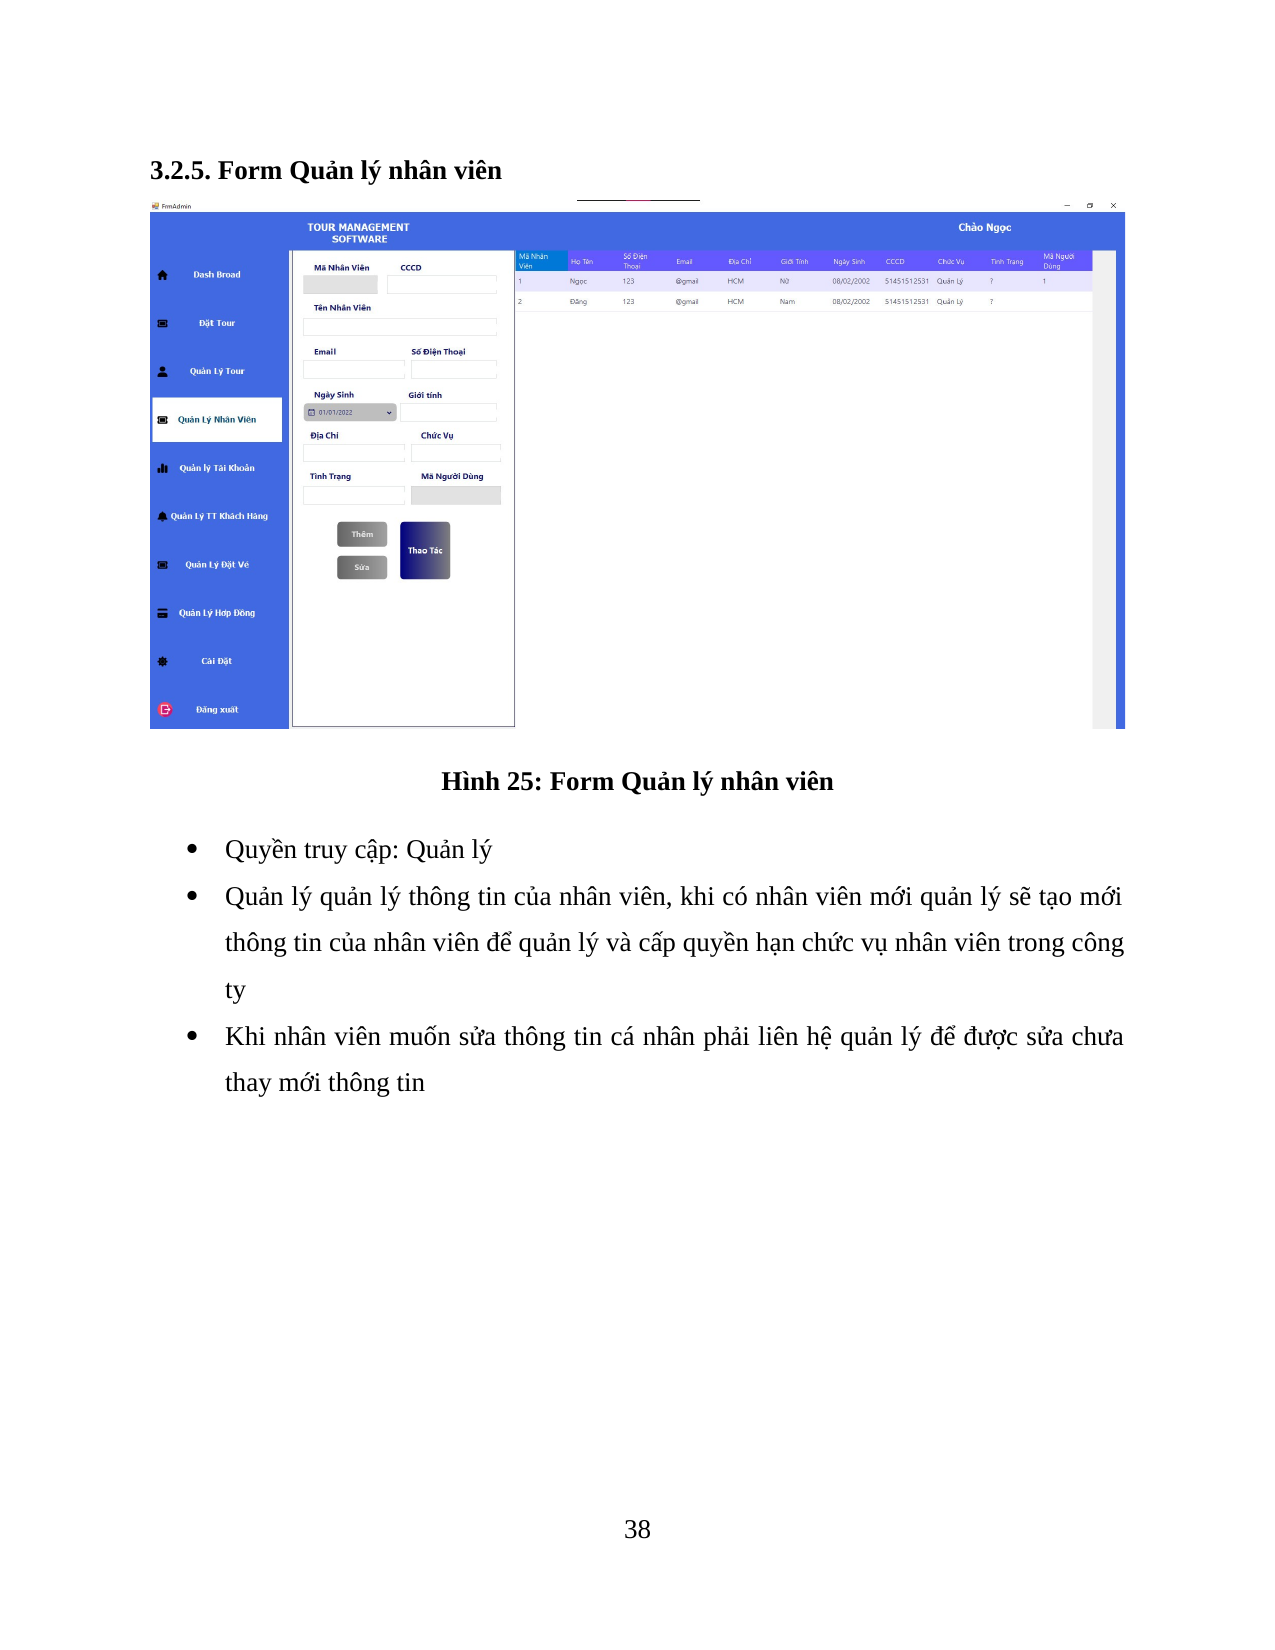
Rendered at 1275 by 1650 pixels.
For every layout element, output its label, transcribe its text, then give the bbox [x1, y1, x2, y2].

list Khi nhân viên muốn sửa thông tin cá nhân phải liên hệ quản lý để được sửa chưa thay mới thông tin [187, 1020, 1125, 1098]
list Quyền truy cập: Quản lý [187, 833, 1125, 864]
picture [150, 200, 1125, 729]
list Quản lý quản lý thông tin của nhân viên, khi có nhân viên mới quản lý sẽ tạo mới thông tin của nhân viên để quản lý và cấp quyền hạn chức vụ nhân viên trong công ty [187, 880, 1125, 1004]
subtitle 3.2.5. Form Quản lý nhân viên [150, 154, 1125, 185]
